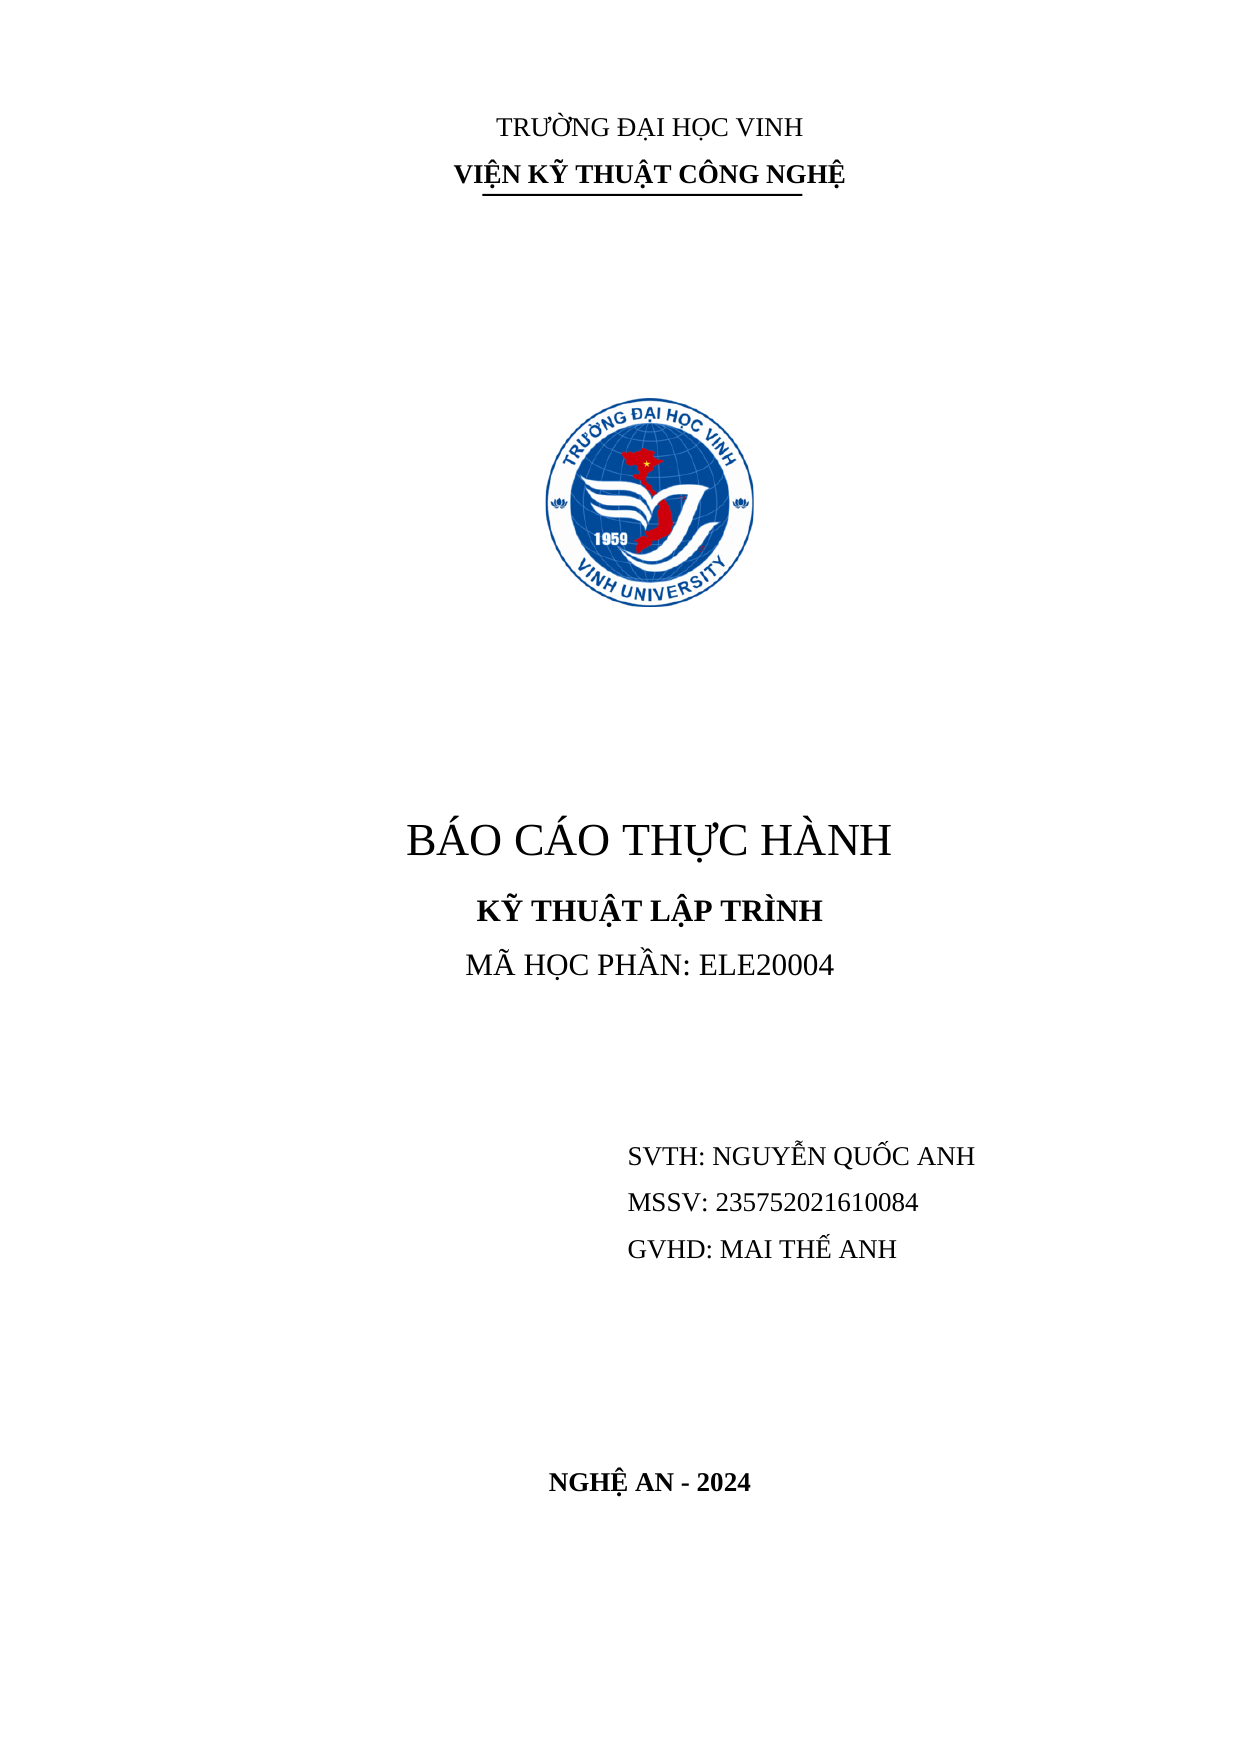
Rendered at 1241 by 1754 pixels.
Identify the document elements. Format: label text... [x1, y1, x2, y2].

text SVTH: NGUYỄN QUỐC ANH [215, 1139, 1122, 1171]
text NGHỆ AN - 2024 [177, 1466, 1122, 1497]
text KỸ THUẬT LẬP TRÌNH [177, 892, 1122, 928]
text GVHD: MAI THẾ ANH [215, 1233, 1122, 1264]
text BÁO CÁO THỰC HÀNH [177, 813, 1122, 866]
table_header TRƯỜNG ĐẠI HỌC VINH VIỆN KỸ THUẬT CÔNG NGHỆ [266, 111, 1033, 206]
picture [545, 398, 754, 607]
text MÃ HỌC PHẦN: ELE20004 [177, 946, 1122, 982]
text MSSV: 235752021610084 [215, 1186, 1122, 1217]
